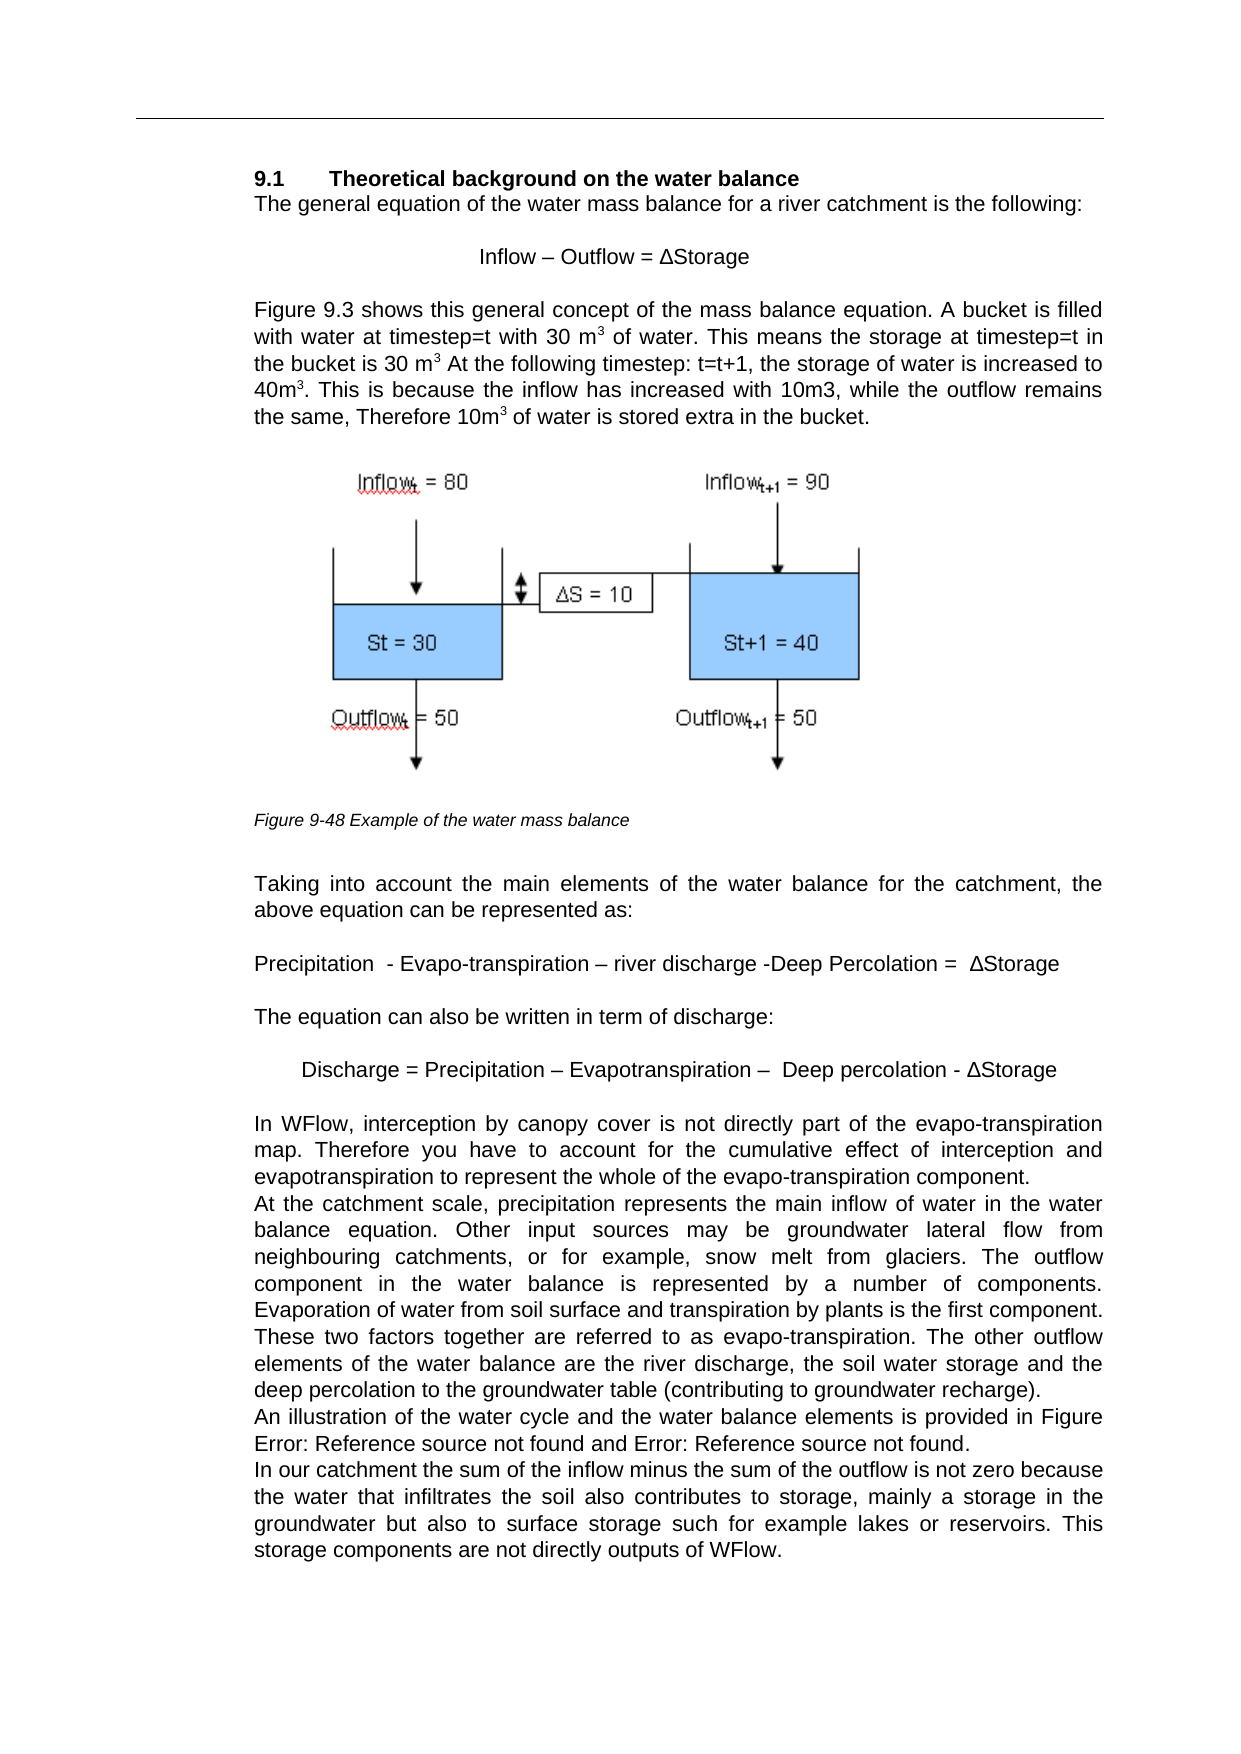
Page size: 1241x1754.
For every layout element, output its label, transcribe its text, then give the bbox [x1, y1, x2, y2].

picture [253, 457, 885, 796]
text Figure 9.3 shows this general concept of the mass balance equation. A bucket is filled with water at timestep=t with 30 m3 of water. This means the storage at timestep=t in the bucket is 30 m3 At the following timestep: t=t+1, the storage of water is increased to 40m3. This is because the inflow has increased with 10m3, while the outflow remains the same, Therefore 10m3 of water is stored extra in the bucket. [254, 297, 1104, 429]
subtitle Theoretical background on the water balance [254, 165, 1104, 191]
text At the catchment scale, precipitation represents the main inflow of water in the water balance equation. Other input sources may be groundwater lateral flow from neighbouring catchments, or for example, snow melt from glaciers. The outflow component in the water balance is represented by a number of components. Evaporation of water from soil surface and transpiration by plants is the first component. These two factors together are referred to as evapo-transpiration. The other outflow elements of the water balance are the river discharge, the soil water storage and the deep percolation to the groundwater table (contributing to groundwater recharge). [254, 1191, 1104, 1402]
text The general equation of the water mass balance for a river catchment is the following: [254, 191, 1104, 216]
text Discharge = Precipitation – Evapotranspiration – Deep percolation - ∆Storage [254, 1057, 1104, 1082]
text The equation can also be written in term of discharge: [254, 1004, 1104, 1029]
text Taking into account the main elements of the water balance for the catchment, the above equation can be represented as: [254, 871, 1104, 922]
text Precipitation - Evapo-transpiration – river discharge -Deep Percolation = ∆Storage [254, 951, 1104, 976]
text Inflow – Outflow = ∆Storage [254, 244, 1104, 269]
text In our catchment the sum of the inflow minus the sum of the outflow is not zero because the water that infiltrates the soil also contributes to storage, mainly a storage in the groundwater but also to surface storage such for example lakes or reservoirs. This storage components are not directly outputs of WFlow. [254, 1457, 1104, 1562]
text In WFlow, interception by canopy cover is not directly part of the evapo-transpiration map. Therefore you have to account for the cumulative effect of interception and evapotranspiration to represent the whole of the evapo-transpiration component. [254, 1111, 1104, 1189]
